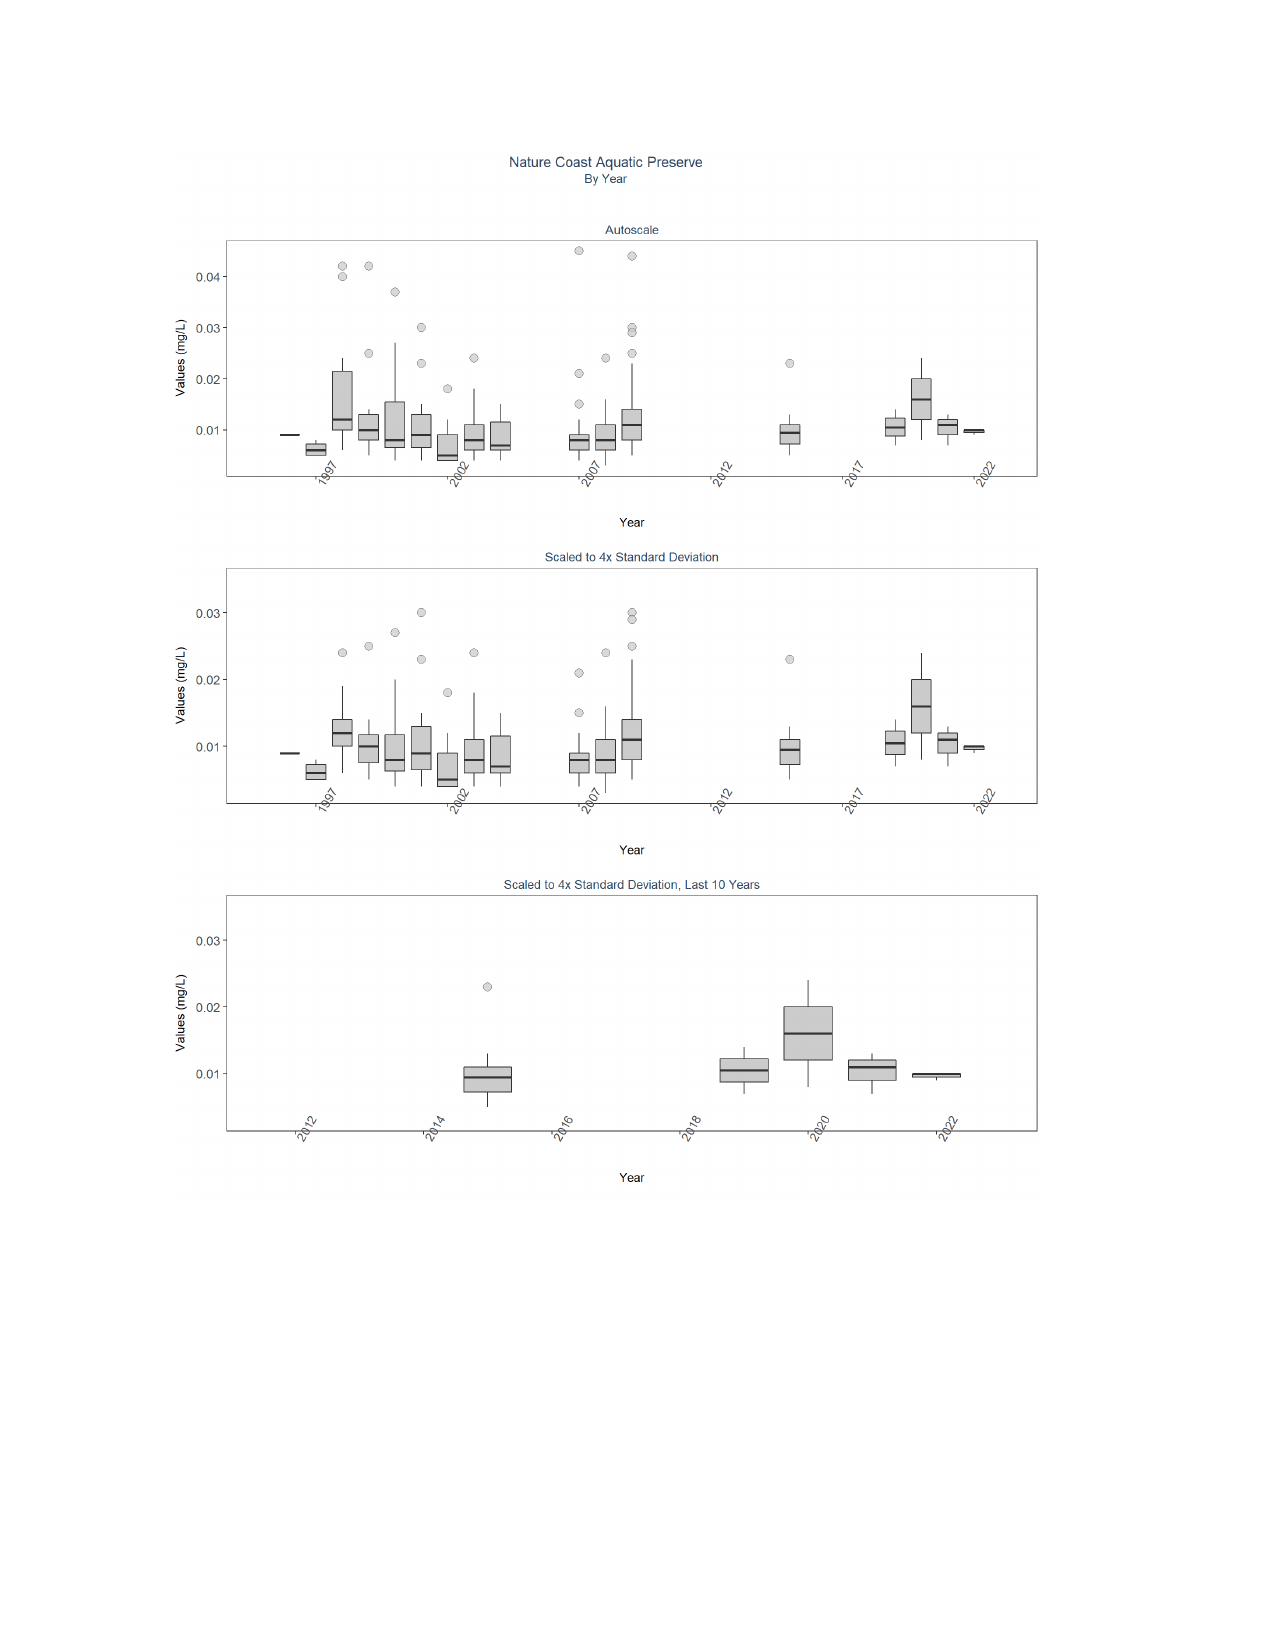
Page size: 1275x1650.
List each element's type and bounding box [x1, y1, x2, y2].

picture [168, 150, 1044, 1200]
